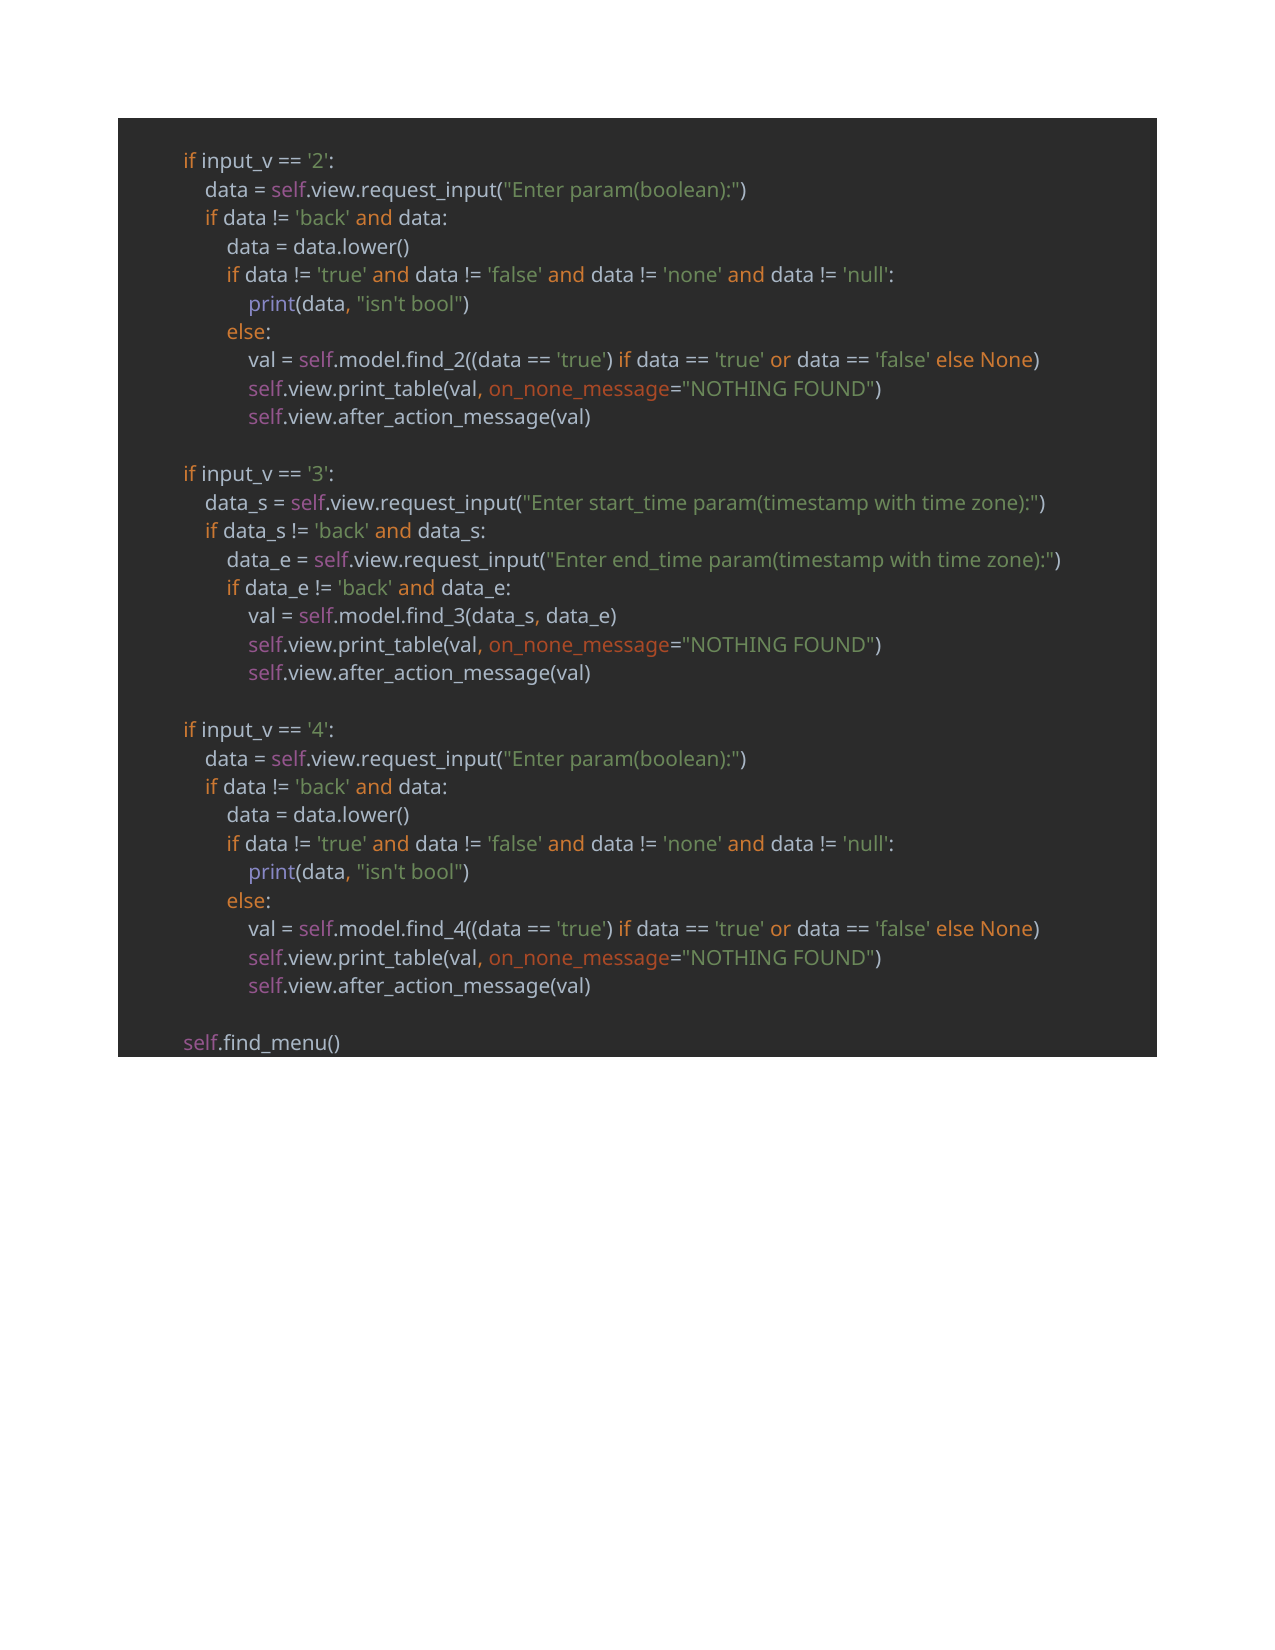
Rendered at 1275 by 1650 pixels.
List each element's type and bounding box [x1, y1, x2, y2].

text [118, 118, 1157, 1057]
